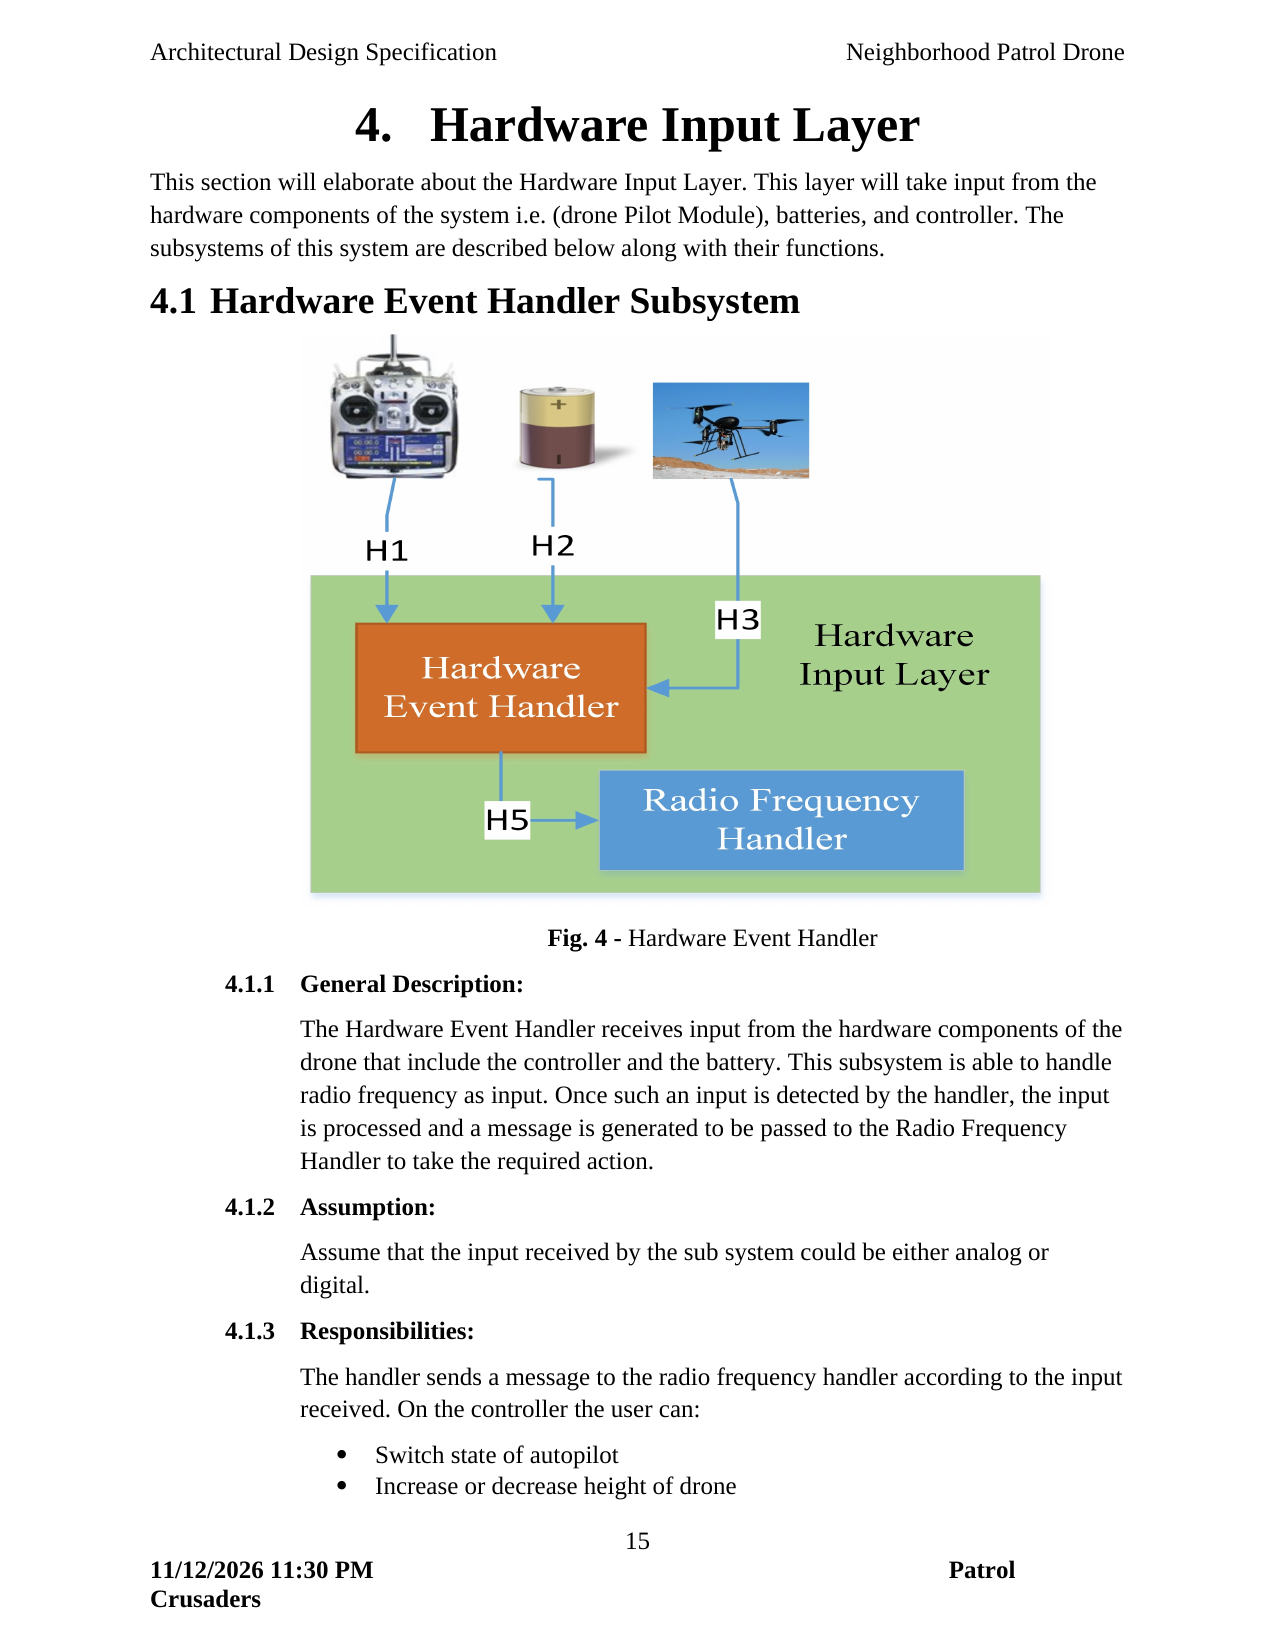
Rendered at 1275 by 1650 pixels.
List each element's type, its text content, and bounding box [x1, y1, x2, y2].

subtitle General Description: [225, 969, 1125, 998]
text The handler sends a message to the radio frequency handler according to the input received. On the controller the user can: [300, 1362, 1125, 1423]
subtitle Responsibilities: [225, 1316, 1125, 1345]
list Increase or decrease height of drone [337, 1471, 1125, 1500]
text Fig. 4 - Hardware Event Handler [300, 923, 1125, 952]
list Switch state of autopilot [337, 1440, 1125, 1469]
picture [300, 334, 1053, 907]
text The Hardware Event Handler receives input from the hardware components of the drone that include the controller and the battery. This subsystem is able to handle radio frequency as input. Once such an input is detected by the handler, the input is processed and a message is generated to be passed to the Radio Frequency Handler to take the required action. [300, 1014, 1125, 1175]
subtitle Assumption: [225, 1192, 1125, 1221]
subtitle Hardware Event Handler Subsystem [150, 279, 1125, 322]
subtitle Hardware Input Layer [150, 95, 1125, 152]
text This section will elaborate about the Hardware Input Layer. This layer will take input from the hardware components of the system i.e. (drone Pilot Module), batteries, and controller. The subsystems of this system are described below along with their functions. [150, 167, 1125, 262]
text Assume that the input received by the sub system could be either analog or digital. [300, 1237, 1125, 1299]
